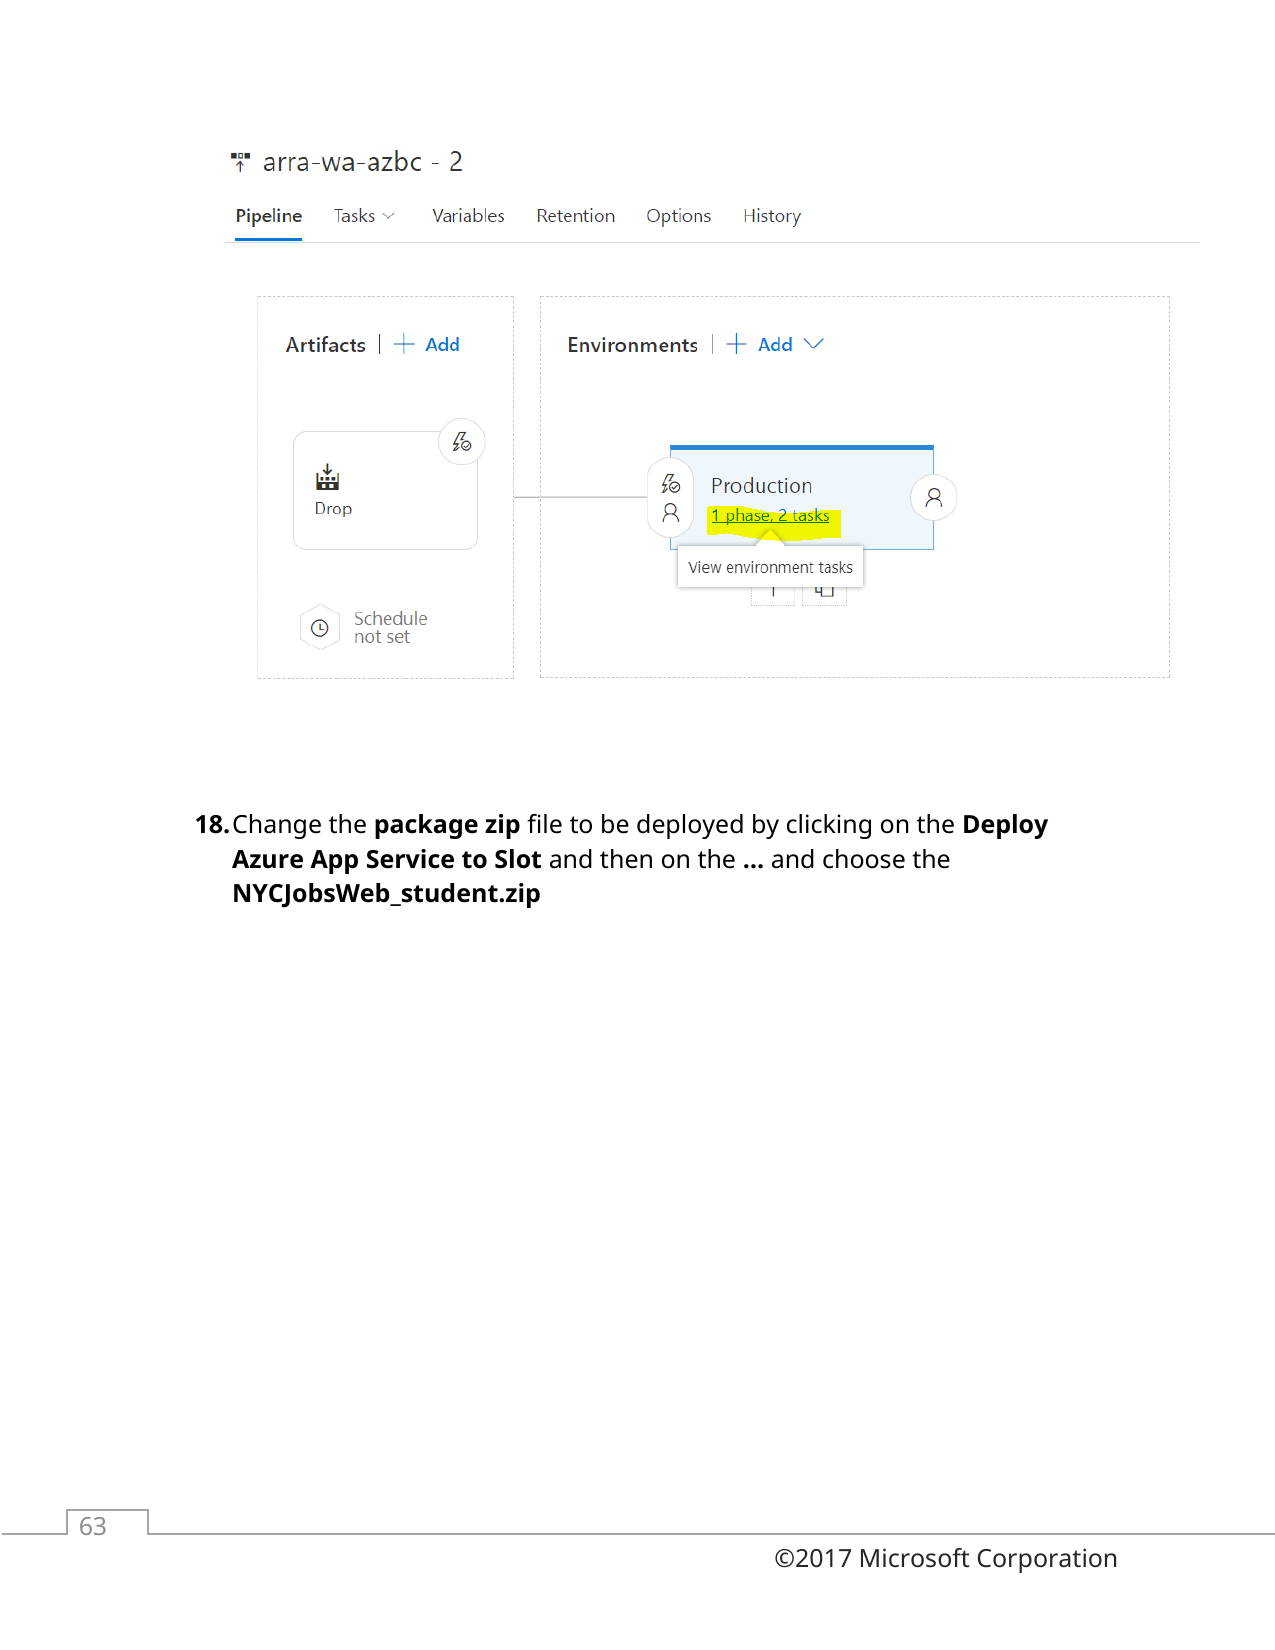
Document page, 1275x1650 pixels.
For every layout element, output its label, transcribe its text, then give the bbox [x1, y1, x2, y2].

list Change the package zip file to be deployed by clicking on the Deploy Azure App Service to Slot and then on the … and choose the NYCJobsWeb_student.zip [194, 807, 1125, 909]
picture [225, 150, 1200, 795]
